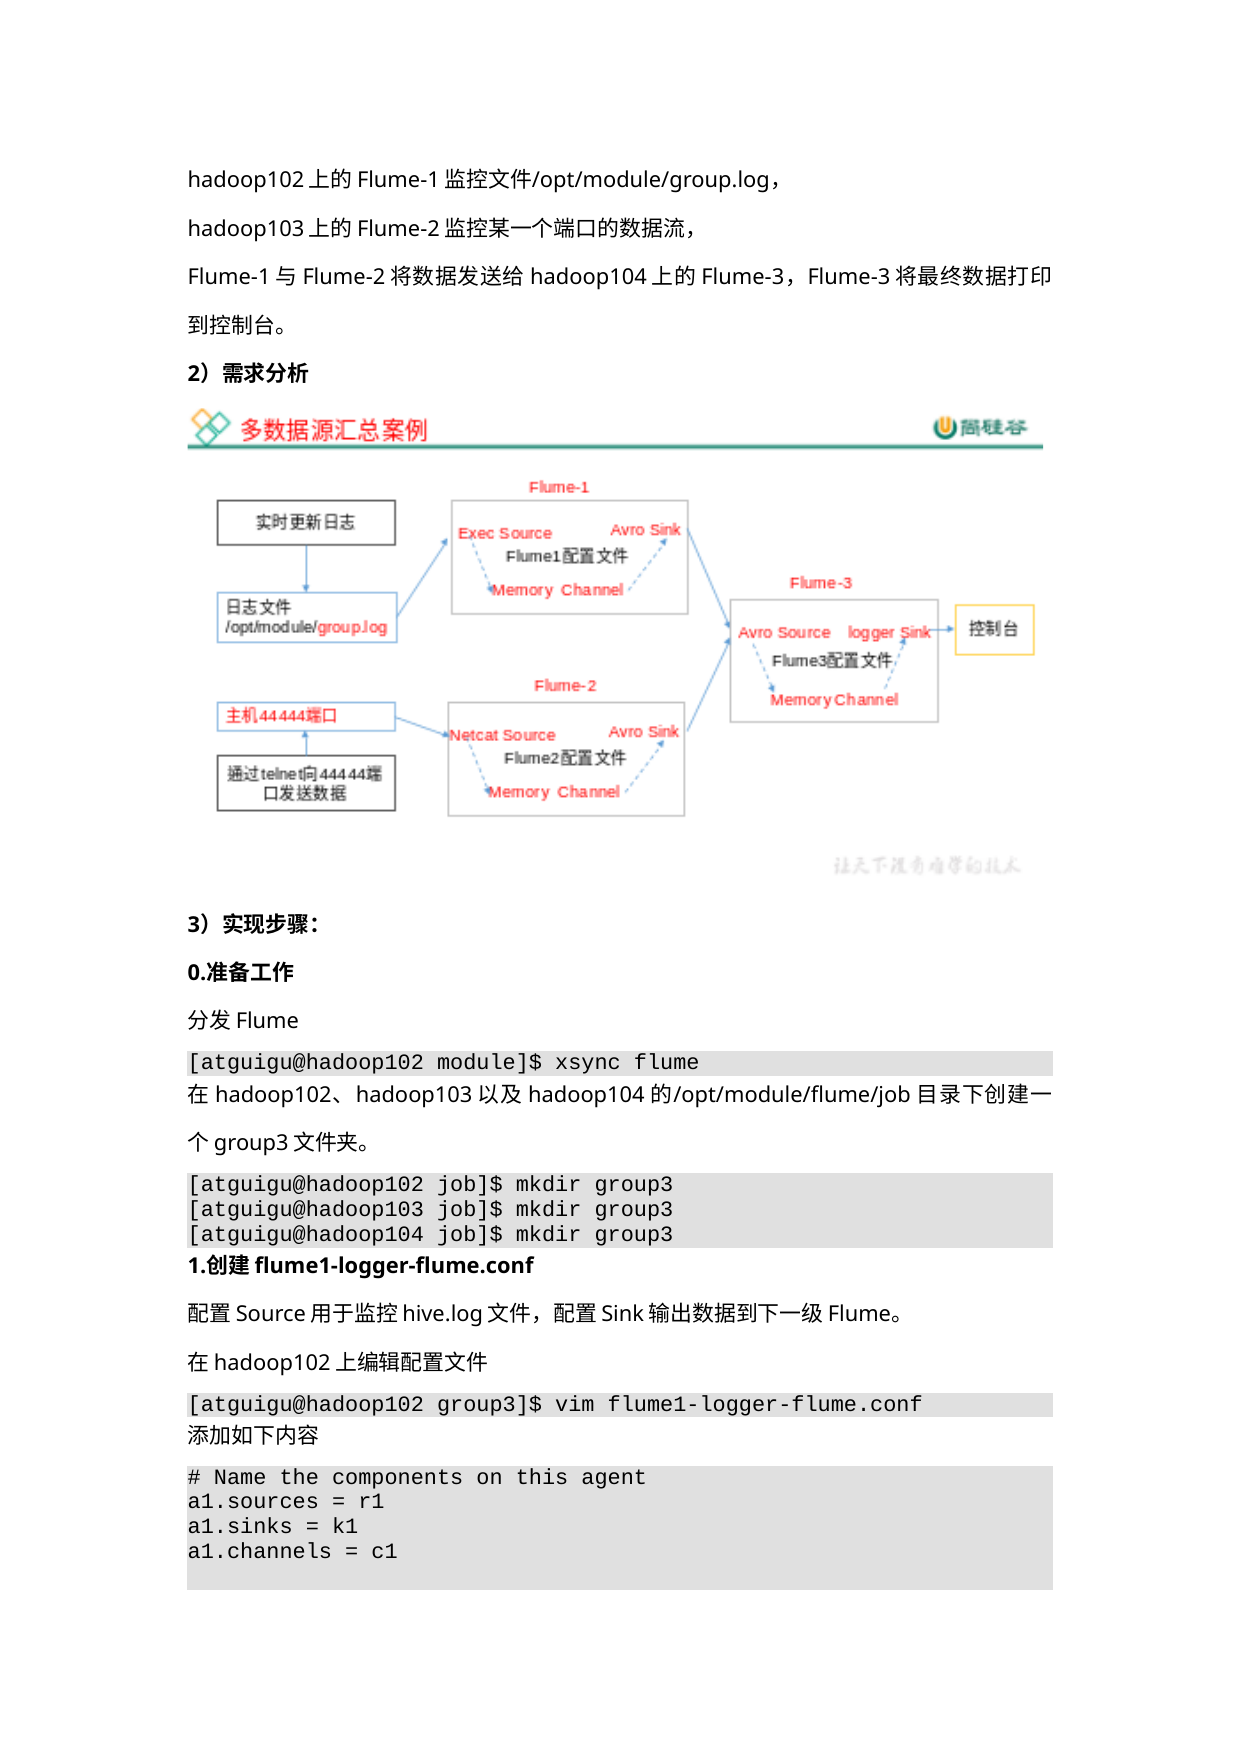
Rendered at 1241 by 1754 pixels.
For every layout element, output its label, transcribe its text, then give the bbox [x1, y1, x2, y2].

text 配置Source用于监控hive.log文件，配置Sink输出数据到下一级Flume。 [187, 1296, 1053, 1328]
text hadoop103上的Flume-2监控某一个端口的数据流， [187, 210, 1053, 243]
text 分发Flume [187, 1003, 1053, 1036]
text [atguigu@hadoop102 module]$ xsync flume [187, 1051, 1053, 1076]
text hadoop102上的Flume-1监控文件/opt/module/group.log， [187, 162, 1053, 194]
text [atguigu@hadoop102 group3]$ vim flume1-logger-flume.conf [187, 1393, 1053, 1417]
text 3）实现步骤： [187, 906, 1053, 939]
text 2）需求分析 [187, 356, 1053, 388]
text [atguigu@hadoop104 job]$ mkdir group3 [187, 1223, 1053, 1248]
text 在hadoop102、hadoop103以及hadoop104的/opt/module/flume/job目录下创建一个group3文件夹。 [187, 1076, 1053, 1157]
text a1.sources = r1 [187, 1491, 1053, 1515]
text a1.channels = c1 [187, 1540, 1053, 1565]
text [atguigu@hadoop102 job]$ mkdir group3 [187, 1173, 1053, 1198]
text # Name the components on this agent [187, 1466, 1053, 1491]
text 1.创建flume1-logger-flume.conf [187, 1248, 1053, 1280]
text [atguigu@hadoop103 job]$ mkdir group3 [187, 1198, 1053, 1223]
text 在hadoop102上编辑配置文件 [187, 1344, 1053, 1377]
text 添加如下内容 [187, 1417, 1053, 1450]
text a1.sinks = k1 [187, 1515, 1053, 1540]
text 0.准备工作 [187, 955, 1053, 987]
text Flume-1与Flume-2将数据发送给hadoop104上的Flume-3，Flume-3将最终数据打印到控制台。 [187, 259, 1053, 340]
